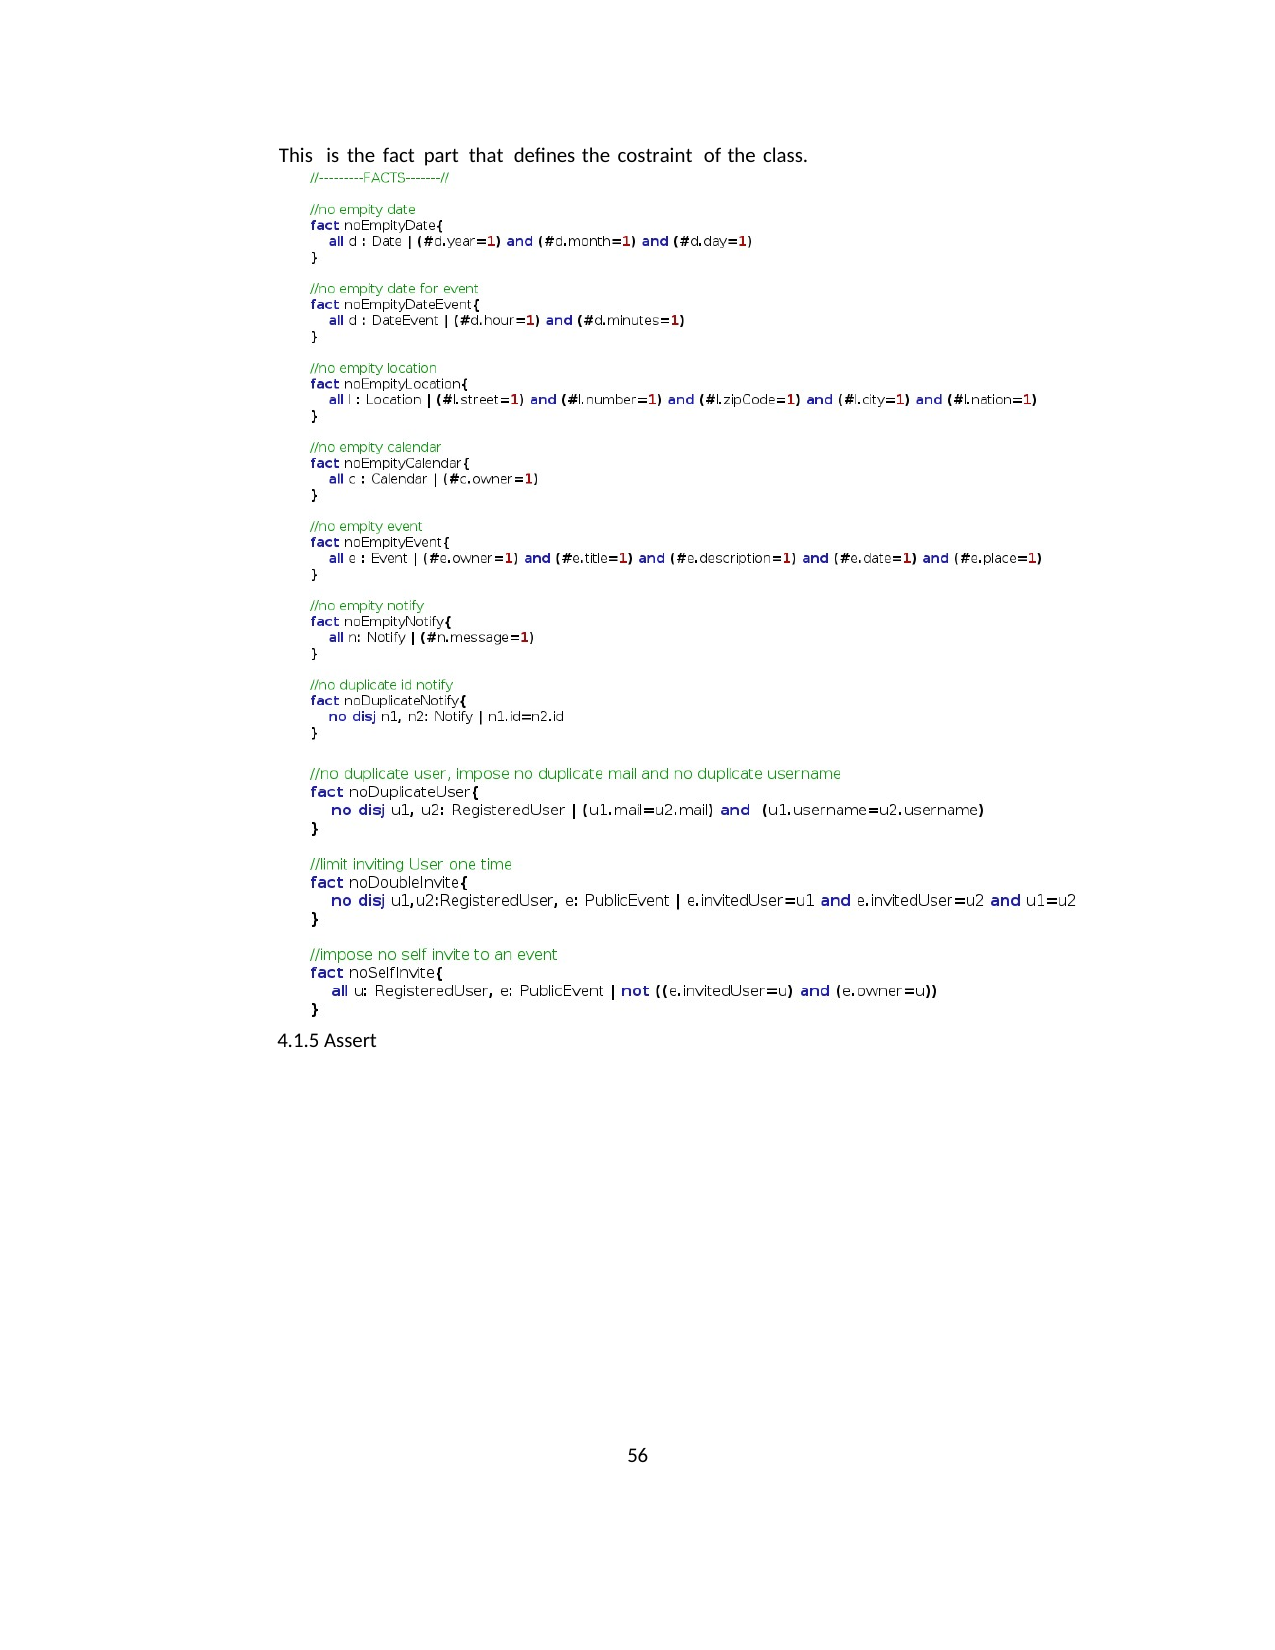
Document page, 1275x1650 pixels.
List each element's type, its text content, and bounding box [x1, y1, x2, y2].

text 4.1.5 Assert [277, 1027, 1127, 1053]
picture [309, 751, 1078, 1028]
picture [309, 162, 1078, 750]
